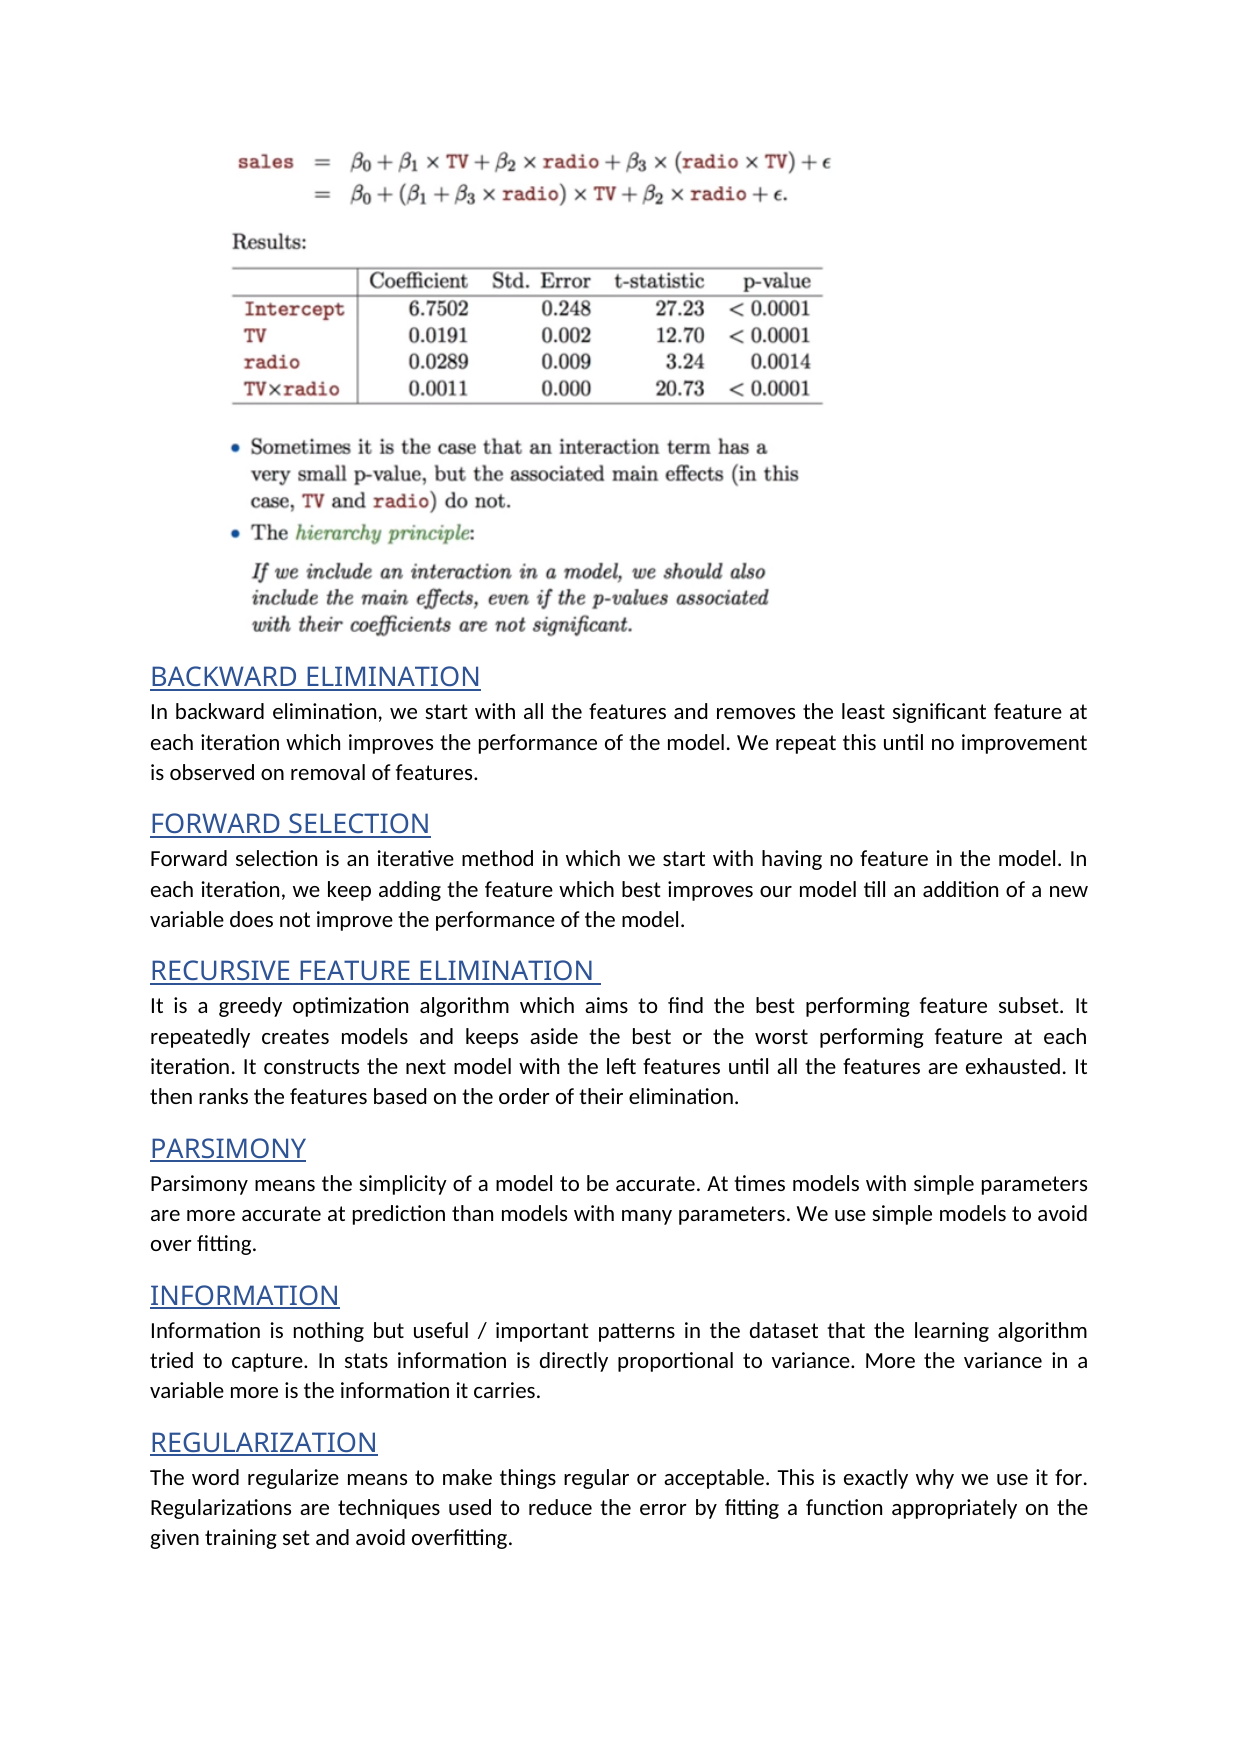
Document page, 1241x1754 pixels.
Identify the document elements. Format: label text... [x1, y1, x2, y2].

subtitle INFORMATION [150, 1276, 1090, 1313]
text In backward elimination, we start with all the features and removes the least significant feature at each iteration which improves the performance of the model. We repeat this until no improvement is observed on removal of features. [150, 697, 1090, 786]
text It is a greedy optimization algorithm which aims to find the best performing feature subset. It repeatedly creates models and keeps aside the best or the worst performing feature at each iteration. It constructs the next model with the left features until all the features are exhausted. It then ranks the features based on the order of their elimination. [150, 992, 1090, 1110]
text Forward selection is an iterative method in which we start with having no feature in the model. In each iteration, we keep adding the feature which best improves our model till an addition of a new variable does not improve the performance of the model. [150, 844, 1090, 933]
subtitle BACKWARD ELIMINATION [150, 658, 1090, 694]
subtitle REGULARIZATION [150, 1423, 1090, 1460]
text Parsimony means the simplicity of a model to be accurate. At times models with simple parameters are more accurate at prediction than models with many parameters. We use simple models to avoid over fitting. [150, 1169, 1090, 1257]
text Information is nothing but useful / important patterns in the dataset that the learning algorithm tried to capture. In stats information is directly proportional to variance. More the variance in a variable more is the information it carries. [150, 1316, 1090, 1404]
subtitle FORWARD SELECTION [150, 805, 1090, 842]
text The word regularize means to make things regular or acceptable. This is exactly why we use it for. Regularizations are techniques used to reduce the error by fitting a function appropriately on the given training set and avoid overfitting. [150, 1463, 1090, 1551]
picture [225, 150, 839, 639]
subtitle PARSIMONY [150, 1129, 1090, 1166]
subtitle RECURSIVE FEATURE ELIMINATION [150, 952, 1090, 989]
